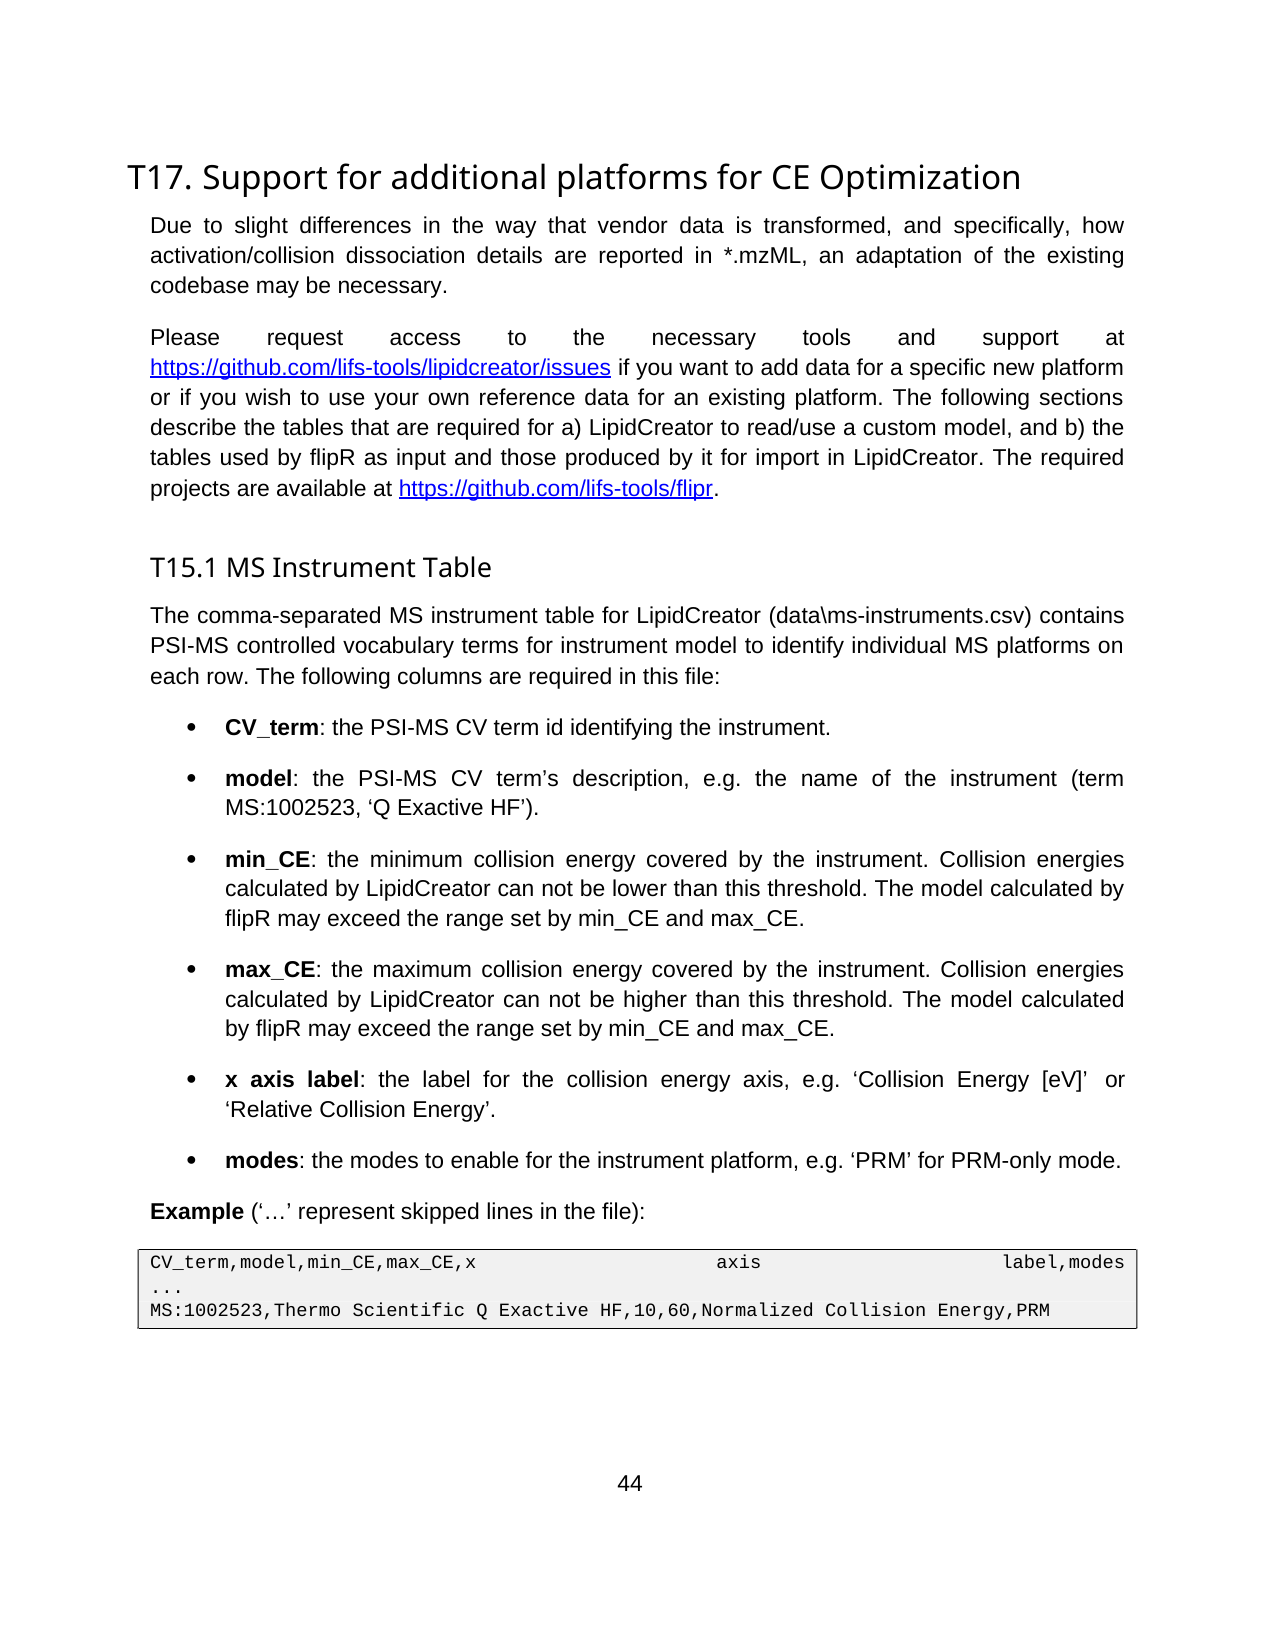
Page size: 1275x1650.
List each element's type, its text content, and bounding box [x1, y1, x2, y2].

list modes: the modes to enable for the instrument platform, e.g. ‘PRM’ for PRM-only mode. [187, 1147, 1150, 1173]
text The comma-separated MS instrument table for LipidCreator (data\ms-instruments.csv) contains PSI-MS controlled vocabulary terms for instrument model to identify individual MS platforms on each row. The following columns are required in this file: [150, 602, 1125, 689]
list model: the PSI-MS CV term’s description, e.g. the name of the instrument (term MS:1002523, ‘Q Exactive HF’). [187, 765, 1125, 821]
subtitle Support for additional platforms for CE Optimization [127, 154, 1150, 199]
text Example (‘…’ represent skipped lines in the file): [150, 1198, 1150, 1224]
text Due to slight differences in the way that vendor data is transformed, and specifically, how activation/collision dissociation details are reported in *.mzML, an adaptation of the existing codebase may be necessary. [150, 212, 1125, 299]
list x axis label: the label for the collision energy axis, e.g. ‘Collision Energy [eV]’ or ‘Relative Collision Energy’. [187, 1066, 1125, 1122]
subtitle T15.1 MS Instrument Table [150, 548, 1150, 585]
list max_CE: the maximum collision energy covered by the instrument. Collision energies calculated by LipidCreator can not be higher than this threshold. The model calculated by flipR may exceed the range set by min_CE and max_CE. [187, 956, 1125, 1042]
list min_CE: the minimum collision energy covered by the instrument. Collision energies calculated by LipidCreator can not be lower than this threshold. The model calculated by flipR may exceed the range set by min_CE and max_CE. [187, 846, 1125, 931]
list CV_term: the PSI-MS CV term id identifying the instrument. [187, 714, 1150, 740]
text Please request access to the necessary tools and support at https://github.com/lifs-tools/lipidcreator/issues if you want to add data for a specific new platform or if you wish to use your own reference data for an existing platform. The following sections describe the tables that are required for a) LipidCreator to read/use a custom model, and b) the tables used by flipR as input and those produced by it for import in LipidCreator. The required projects are available at https://github.com/lifs-tools/flipr. [150, 323, 1125, 501]
